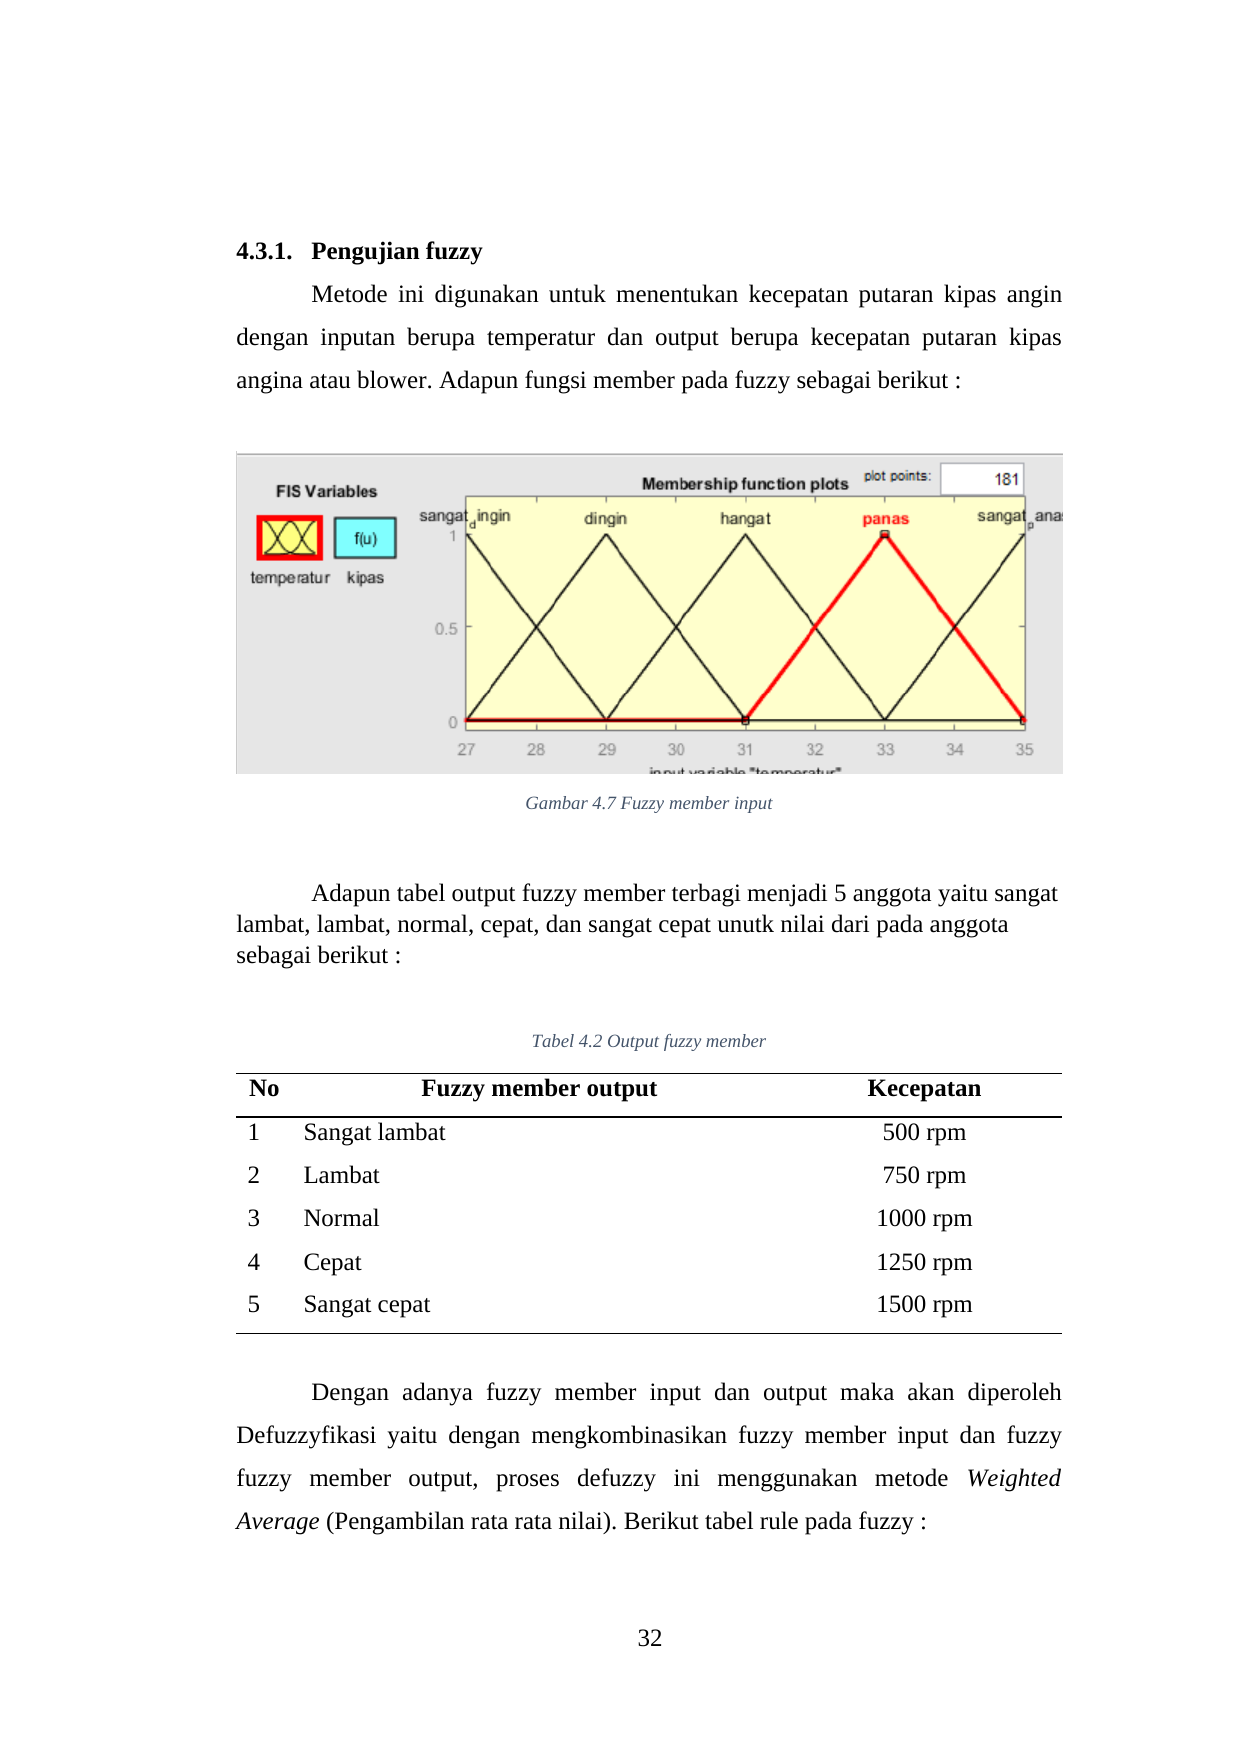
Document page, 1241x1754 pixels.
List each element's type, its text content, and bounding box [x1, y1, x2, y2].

table_cell 5 [236, 1290, 292, 1333]
subtitle Pengujian fuzzy [236, 236, 1063, 265]
table_cell Sangat cepat [292, 1290, 787, 1333]
table_cell 1000 rpm [787, 1204, 1062, 1247]
table_cell 1 [236, 1118, 292, 1161]
table_cell 4 [236, 1247, 292, 1289]
table_cell 1500 rpm [787, 1290, 1062, 1333]
picture [236, 451, 1063, 774]
table_cell 2 [236, 1161, 292, 1203]
text Gambar 4.7 Fuzzy member input [236, 792, 1063, 814]
table_header Kecepatan [787, 1074, 1062, 1116]
text Adapun tabel output fuzzy member terbagi menjadi 5 anggota yaitu sangat lambat, lambat, normal, cepat, dan sangat cepat unutk nilai dari pada anggota sebagai berikut : [236, 878, 1063, 969]
table_header No [236, 1074, 292, 1116]
table_cell Normal [292, 1204, 787, 1247]
table_cell Cepat [292, 1247, 787, 1289]
text Dengan adanya fuzzy member input dan output maka akan diperoleh Defuzzyfikasi yaitu dengan mengkombinasikan fuzzy member input dan fuzzy fuzzy member output, proses defuzzy ini menggunakan metode Weighted Average (Pengambilan rata rata nilai). Berikut tabel rule pada fuzzy : [236, 1377, 1063, 1535]
table_cell Sangat lambat [292, 1118, 787, 1161]
table_cell 1250 rpm [787, 1247, 1062, 1289]
table_header Fuzzy member output [292, 1074, 787, 1116]
table_cell 500 rpm [787, 1118, 1062, 1161]
table_cell 750 rpm [787, 1161, 1062, 1203]
text Tabel 4.2 Output fuzzy member [236, 1030, 1063, 1052]
text Metode ini digunakan untuk menentukan kecepatan putaran kipas angin dengan inputan berupa temperatur dan output berupa kecepatan putaran kipas angina atau blower. Adapun fungsi member pada fuzzy sebagai berikut : [236, 279, 1063, 394]
table_cell 3 [236, 1204, 292, 1247]
table_cell Lambat [292, 1161, 787, 1203]
